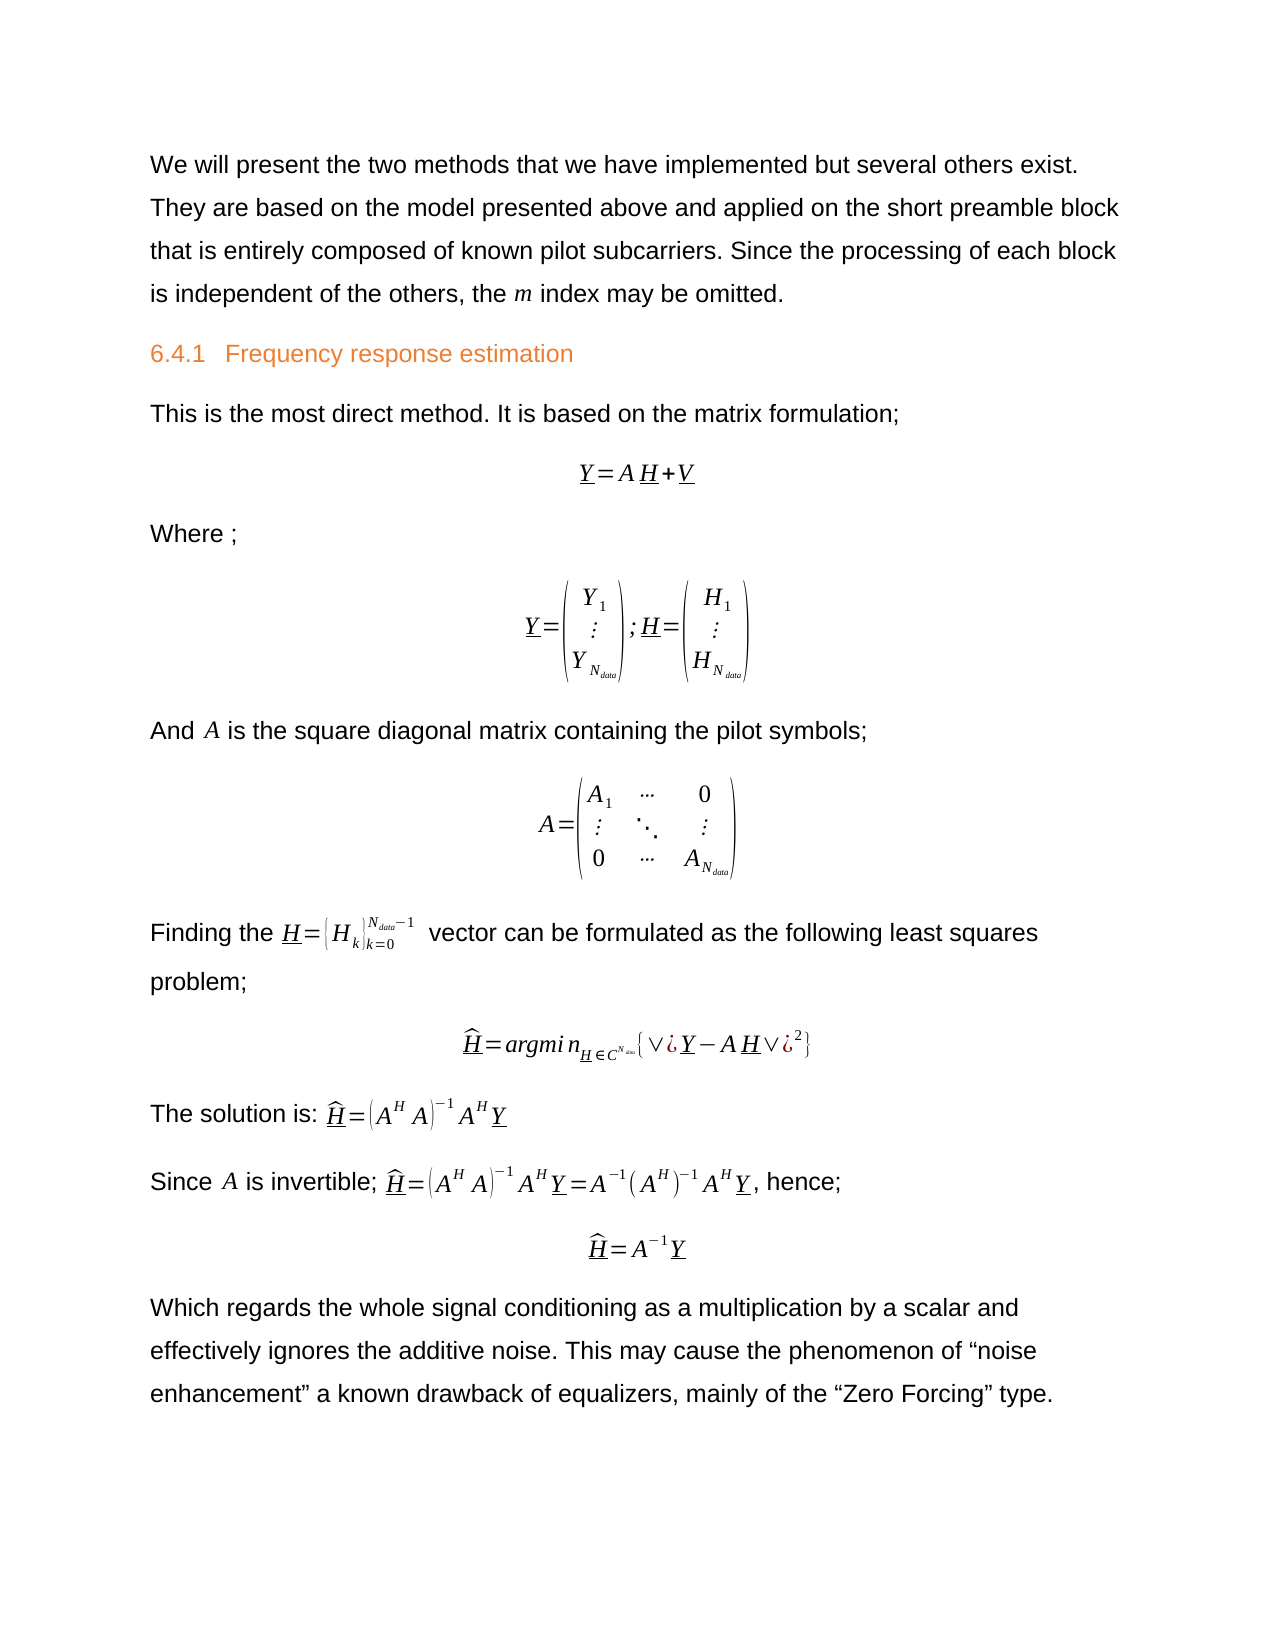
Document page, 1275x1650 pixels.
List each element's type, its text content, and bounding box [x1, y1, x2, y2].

text And is the square diagonal matrix containing the pilot symbols; [150, 716, 1125, 745]
text Since is invertible; , hence; [150, 1163, 1125, 1200]
subtitle Frequency response estimation [150, 339, 1125, 368]
text The solution is: [150, 1095, 1125, 1132]
text This is the most direct method. It is based on the matrix formulation; [150, 399, 1125, 428]
text Which regards the whole signal conditioning as a multiplication by a scalar and effectively ignores the additive noise. This may cause the phenomenon of “noise enhancement” a known drawback of equalizers, mainly of the “Zero Forcing” type. [150, 1293, 1125, 1408]
text We will present the two methods that we have implemented but several others exist. They are based on the model presented above and applied on the short preamble block that is entirely composed of known pilot subcarriers. Since the processing of each block is independent of the others, the index may be omitted. [150, 150, 1125, 308]
text Finding the vector can be formulated as the following least squares problem; [150, 913, 1125, 995]
text Where ; [150, 518, 1125, 547]
